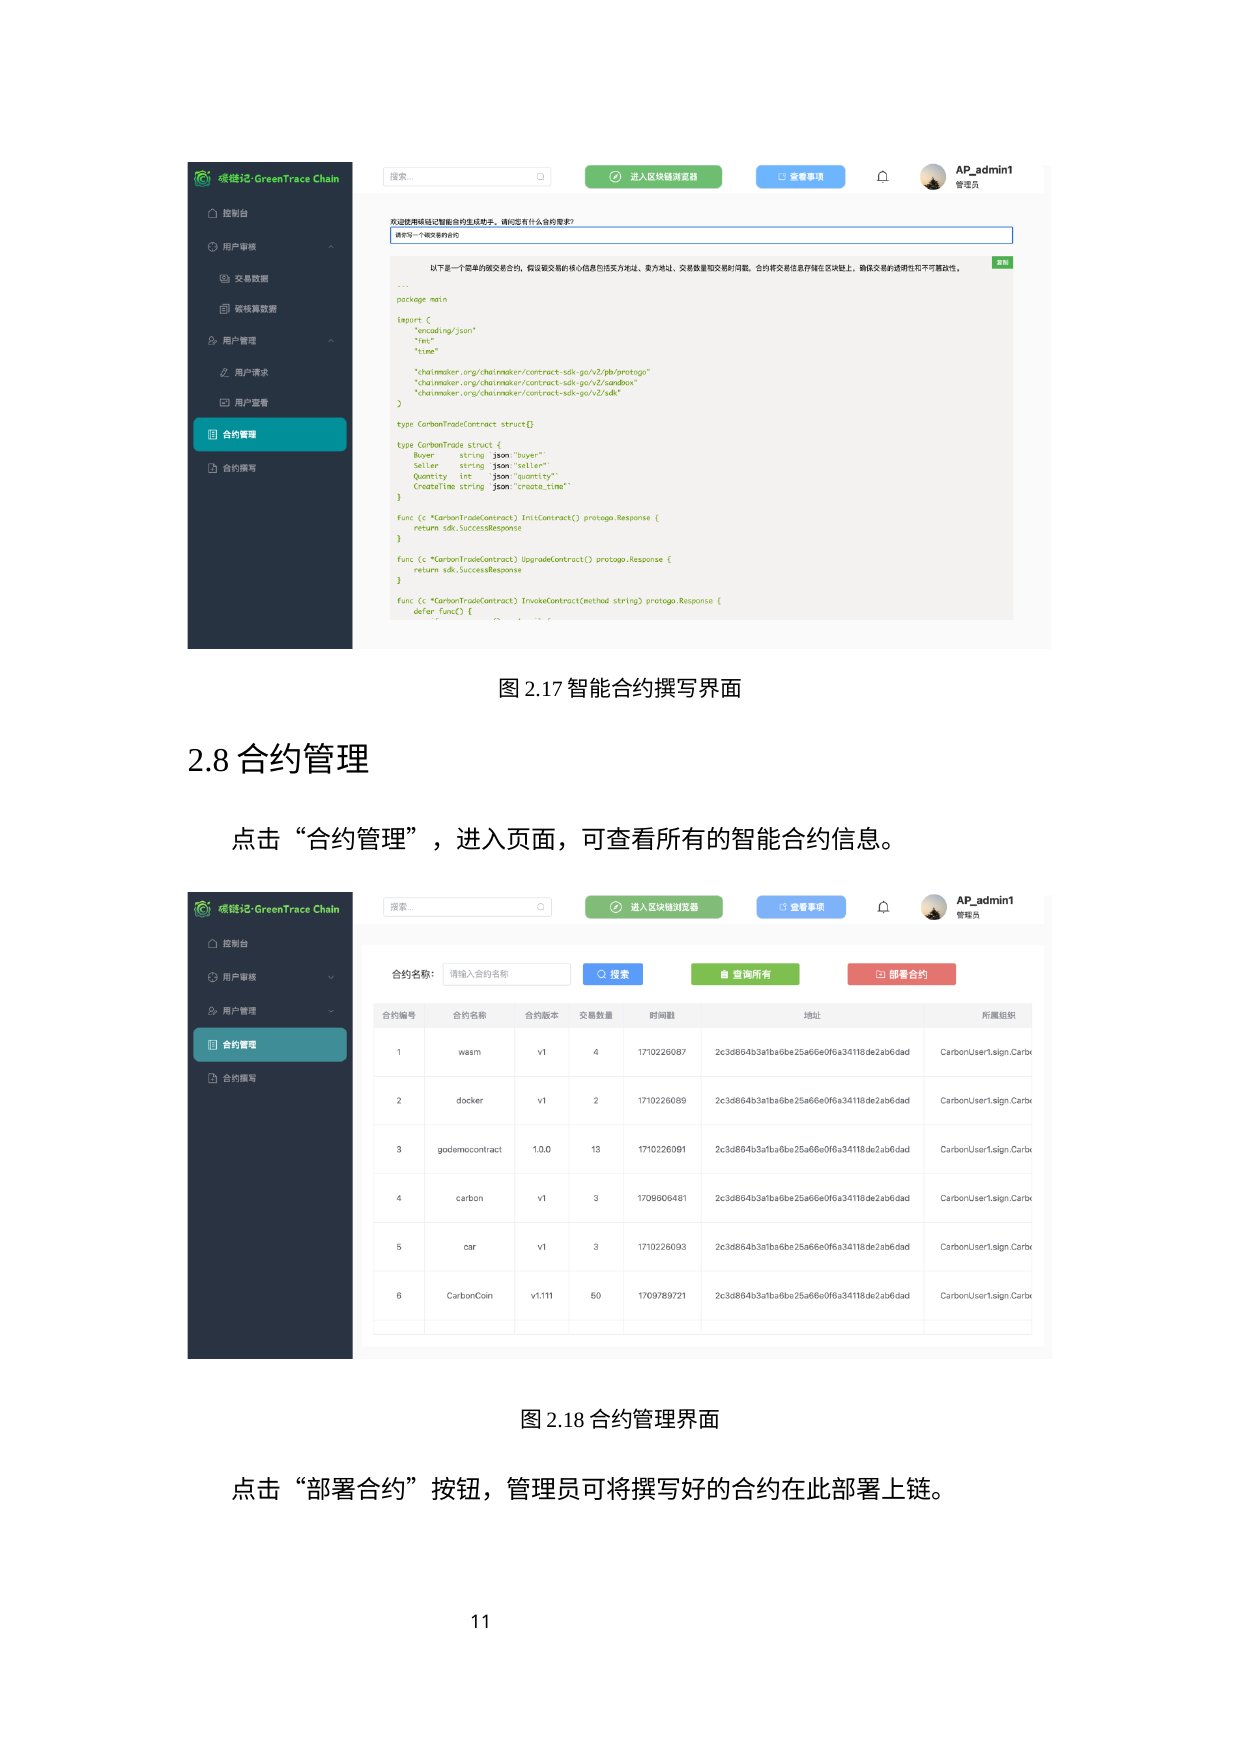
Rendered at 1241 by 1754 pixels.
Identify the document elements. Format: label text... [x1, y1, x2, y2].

text 点击“合约管理”，进入页面，可查看所有的智能合约信息。 [187, 805, 1053, 870]
subtitle 2.8合约管理 [187, 725, 1053, 790]
text 点击“部署合约”按钮，管理员可将撰写好的合约在此部署上链。 [187, 1455, 1053, 1520]
picture [187, 892, 1053, 1359]
text 图2.17智能合约撰写界面 [187, 671, 1053, 703]
picture [187, 162, 1052, 649]
text 图2.18合约管理界面 [187, 1401, 1053, 1434]
